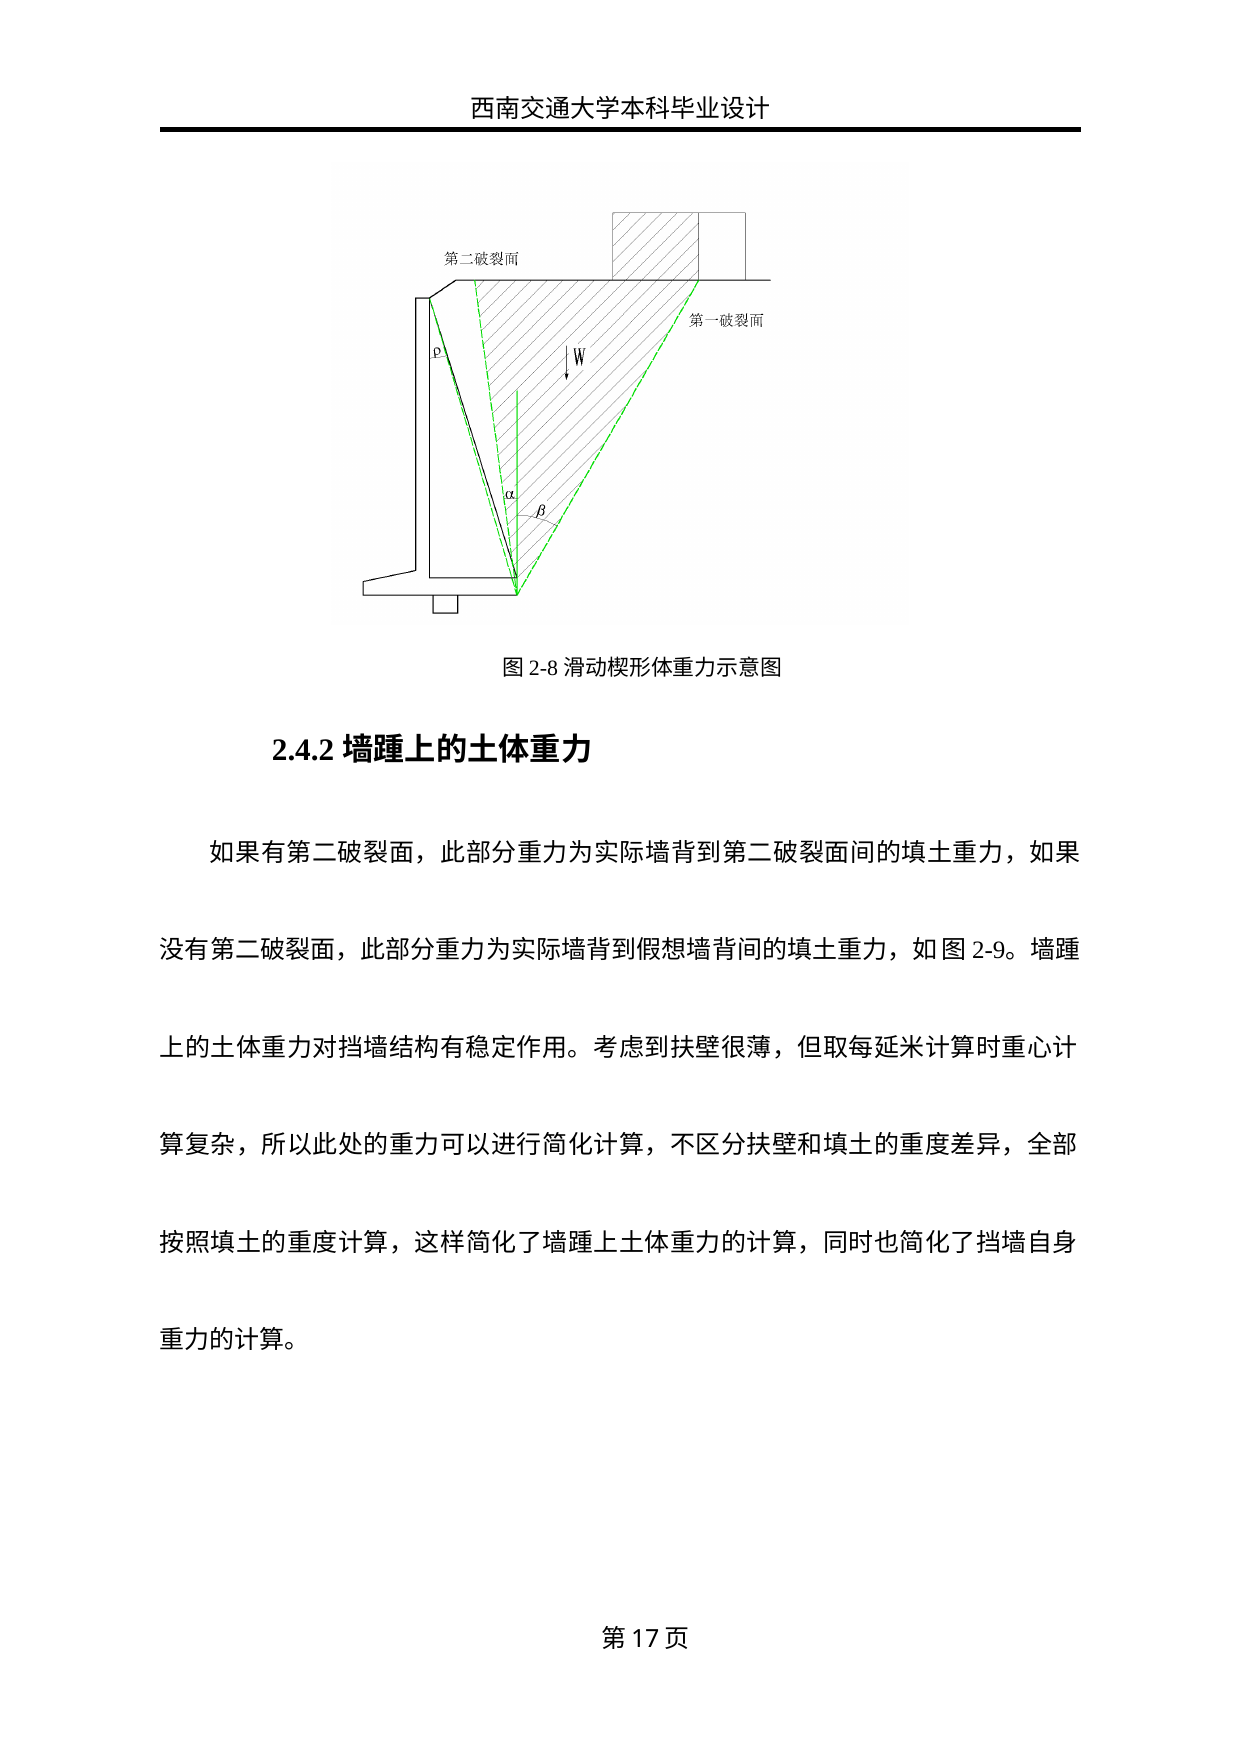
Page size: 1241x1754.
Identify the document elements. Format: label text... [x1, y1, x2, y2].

text 图 2-8 滑动楔形体重力示意图 [159, 649, 1081, 682]
subtitle 墙踵上的土体重力 [272, 714, 1081, 779]
picture [331, 162, 910, 625]
text 如果有第二破裂面，此部分重力为实际墙背到第二破裂面间的填土重力，如果没有第二破裂面，此部分重力为实际墙背到假想墙背间的填土重力，如图 2-9。墙踵上的土体重力对挡墙结构有稳定作用。考虑到扶壁很薄，但取每延米计算时重心计算复杂，所以此处的重力可以进行简化计算，不区分扶壁和填土的重度差异，全部按照填土的重度计算，这样简化了墙踵上土体重力的计算，同时也简化了挡墙自身重力的计算。 [159, 818, 1081, 1370]
